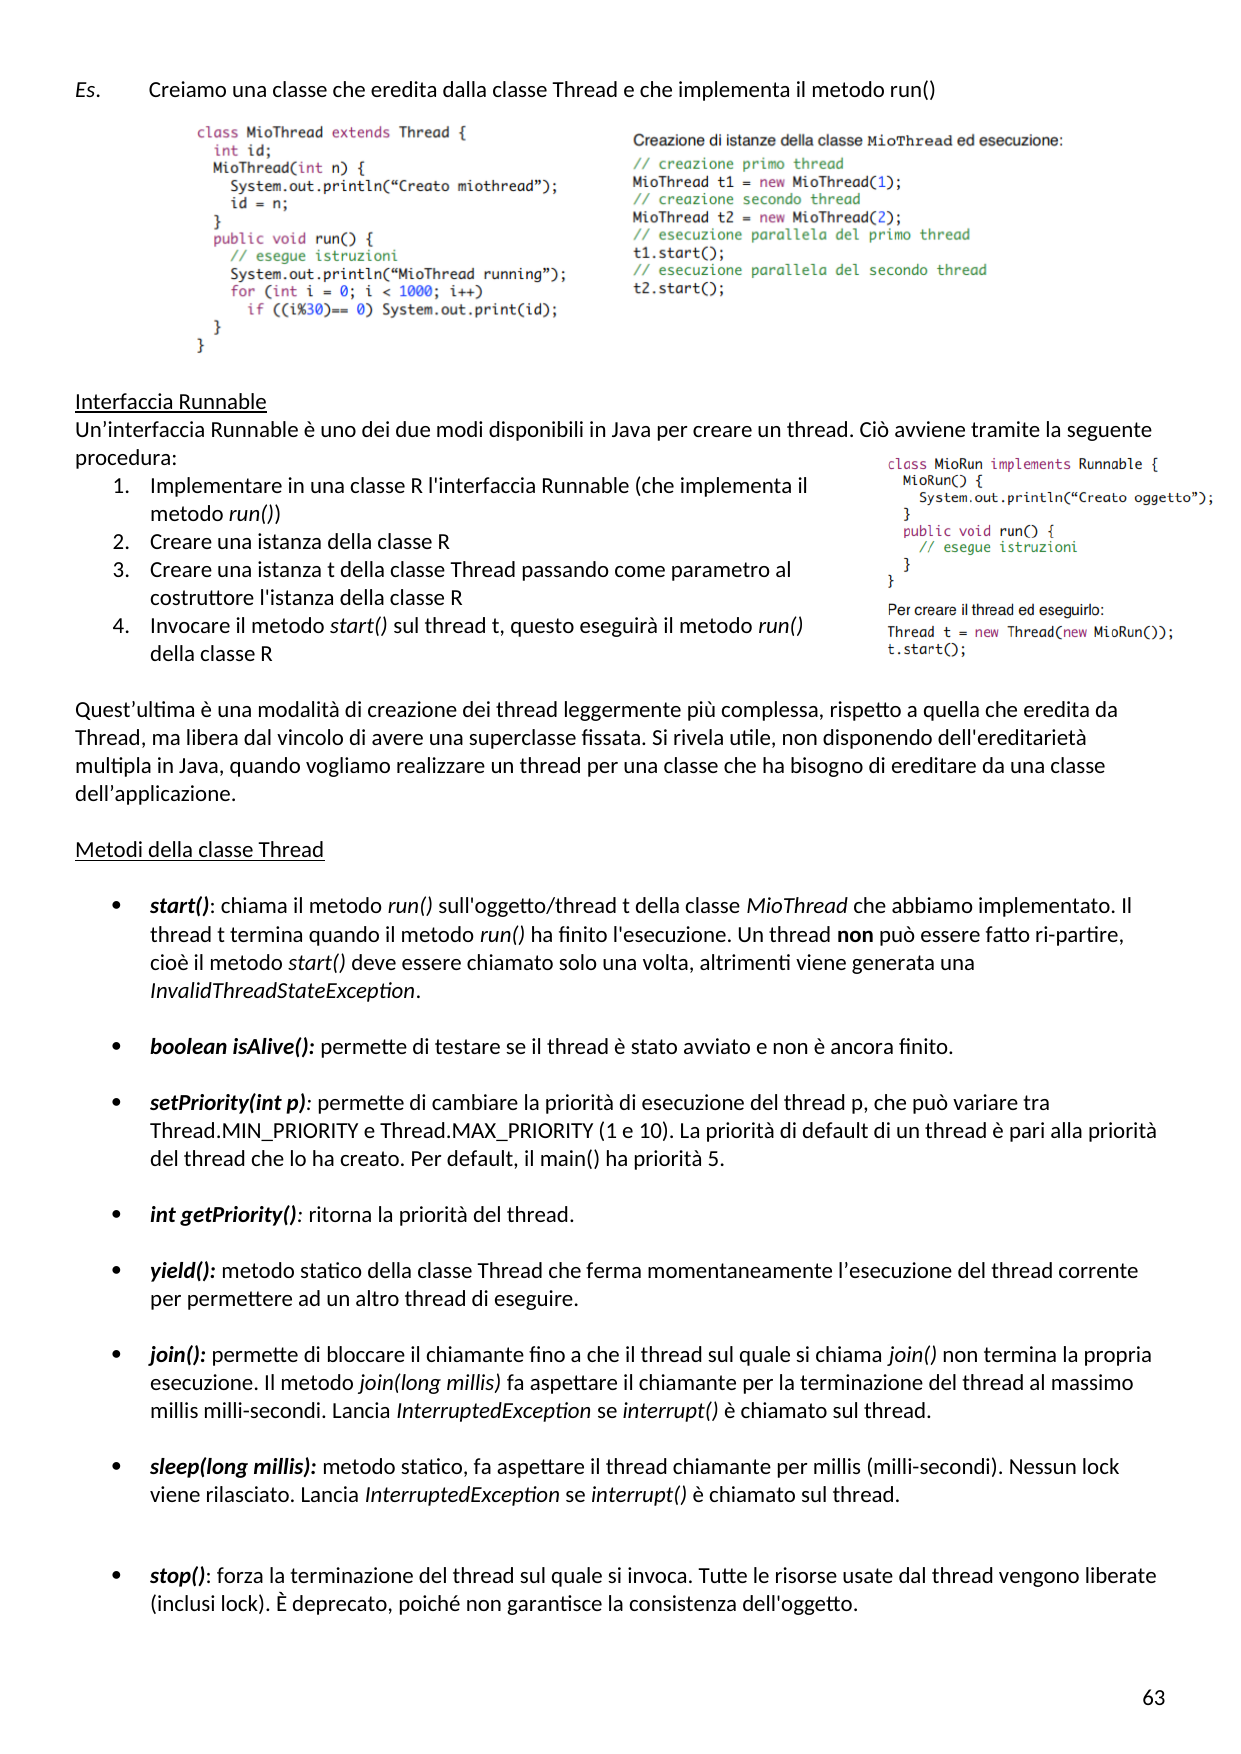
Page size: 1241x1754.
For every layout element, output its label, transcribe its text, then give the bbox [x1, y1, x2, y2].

list join(): permette di bloccare il chiamante fino a che il thread sul quale si chiama join() non termina la propria esecuzione. Il metodo join(long millis) fa aspettare il chiamante per la terminazione del thread al massimo millis milli-secondi. Lancia InterruptedException se interrupt() è chiamato sul thread. [112, 1340, 1165, 1424]
text Un’interfaccia Runnable è uno dei due modi disponibili in Java per creare un thread. Ciò avviene tramite la seguente procedura: [75, 415, 1165, 471]
list Creare una istanza della classe R [112, 527, 870, 555]
picture [870, 456, 1214, 660]
list stop(): forza la terminazione del thread sul quale si invoca. Tutte le risorse usate dal thread vengono liberate (inclusi lock). È deprecato, poiché non garantisce la consistenza dell'oggetto. [112, 1561, 1165, 1617]
list sleep(long millis): metodo statico, fa aspettare il thread chiamante per millis (milli-secondi). Nessun lock viene rilasciato. Lancia InterruptedException se interrupt() è chiamato sul thread. [112, 1452, 1165, 1508]
list yield(): metodo statico della classe Thread che ferma momentaneamente l’esecuzione del thread corrente per permettere ad un altro thread di eseguire. [112, 1256, 1165, 1312]
list int getPriority(): ritorna la priorità del thread. [112, 1200, 1165, 1228]
list setPriority(int p): permette di cambiare la priorità di esecuzione del thread p, che può variare tra Thread.MIN_PRIORITY e Thread.MAX_PRIORITY (1 e 10). La priorità di default di un thread è pari alla priorità del thread che lo ha creato. Per default, il main() ha priorità 5. [112, 1088, 1165, 1172]
list start(): chiama il metodo run() sull'oggetto/thread t della classe MioThread che abbiamo implementato. Il thread t termina quando il metodo run() ha finito l'esecuzione. Un thread non può essere fatto ri-partire, cioè il metodo start() deve essere chiamato solo una volta, altrimenti viene generata una InvalidThreadStateException. [112, 892, 1165, 1004]
text Es. Creiamo una classe che eredita dalla classe Thread e che implementa il metodo run() [75, 75, 1165, 103]
list Invocare il metodo start() sul thread t, questo eseguirà il metodo run() della classe R [112, 611, 1165, 667]
list Creare una istanza t della classe Thread passando come parametro al costruttore l'istanza della classe R [112, 555, 870, 611]
list Implementare in una classe R l'interfaccia Runnable (che implementa il metodo run()) [112, 471, 870, 527]
list boolean isAlive(): permette di testare se il thread è stato avviato e non è ancora finito. [112, 1032, 1165, 1060]
text Metodi della classe Thread [75, 836, 1165, 864]
text Quest’ultima è una modalità di creazione dei thread leggermente più complessa, rispetto a quella che eredita da Thread, ma libera dal vincolo di avere una superclasse fissata. Si rivela utile, non disponendo dell'ereditarietà multipla in Java, quando vogliamo realizzare un thread per una classe che ha bisogno di ereditare da una classe dell’applicazione. [75, 696, 1165, 808]
text Interfaccia Runnable [75, 387, 1165, 415]
picture [163, 103, 1077, 360]
